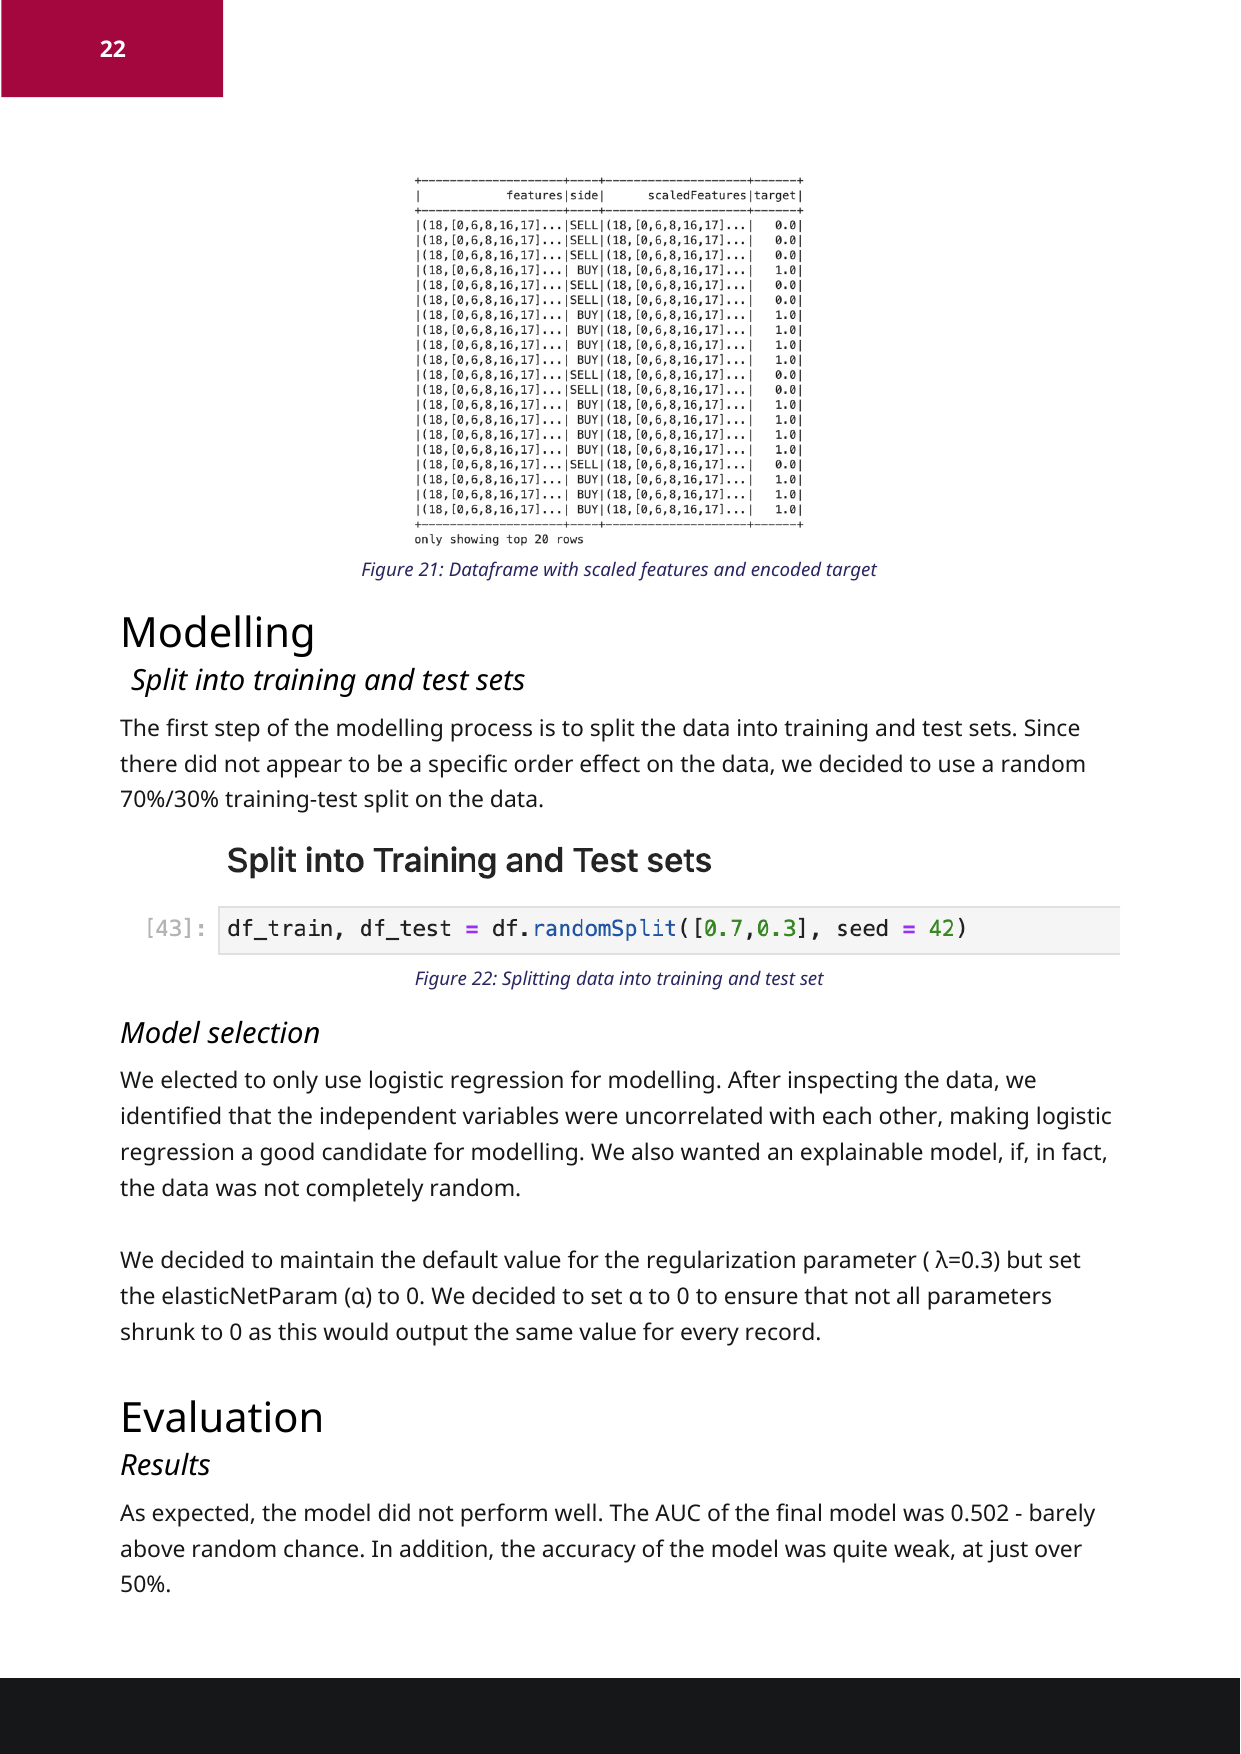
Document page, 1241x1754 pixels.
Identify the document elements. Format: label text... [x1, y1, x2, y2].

picture [120, 819, 1121, 966]
text We decided to maintain the default value for the regularization parameter ( λ=0.3) but set the elasticNetParam (α) to 0. We decided to set α to 0 to ensure that not all parameters shrunk to 0 as this would output the same value for every record. [120, 1244, 1120, 1347]
text We elected to only use logistic regression for modelling. After inspecting the data, we identified that the independent variables were uncorrelated with each other, making logistic regression a good candidate for modelling. We also wanted an explainable model, if, in fact, the data was not completely random. [120, 1064, 1120, 1203]
picture [411, 173, 829, 552]
subtitle Split into training and test sets [120, 659, 1120, 699]
text As expected, the model did not perform well. The AUC of the final model was 0.502 - barely above random chance. In addition, the accuracy of the model was quite weak, at just over 50%. [120, 1497, 1120, 1600]
text The first step of the modelling process is to split the data into training and test sets. Since there did not appear to be a specific order effect on the data, we decided to use a random 70%/30% training-test split on the data. [120, 712, 1120, 815]
text Figure 21: Dataframe with scaled features and encoded target [120, 556, 1120, 582]
text Figure 22: Splitting data into training and test set [120, 966, 1120, 991]
subtitle Results [120, 1444, 1120, 1484]
subtitle Model selection [120, 1012, 1120, 1052]
subtitle Evaluation [120, 1388, 1120, 1444]
subtitle Modelling [120, 603, 1120, 659]
